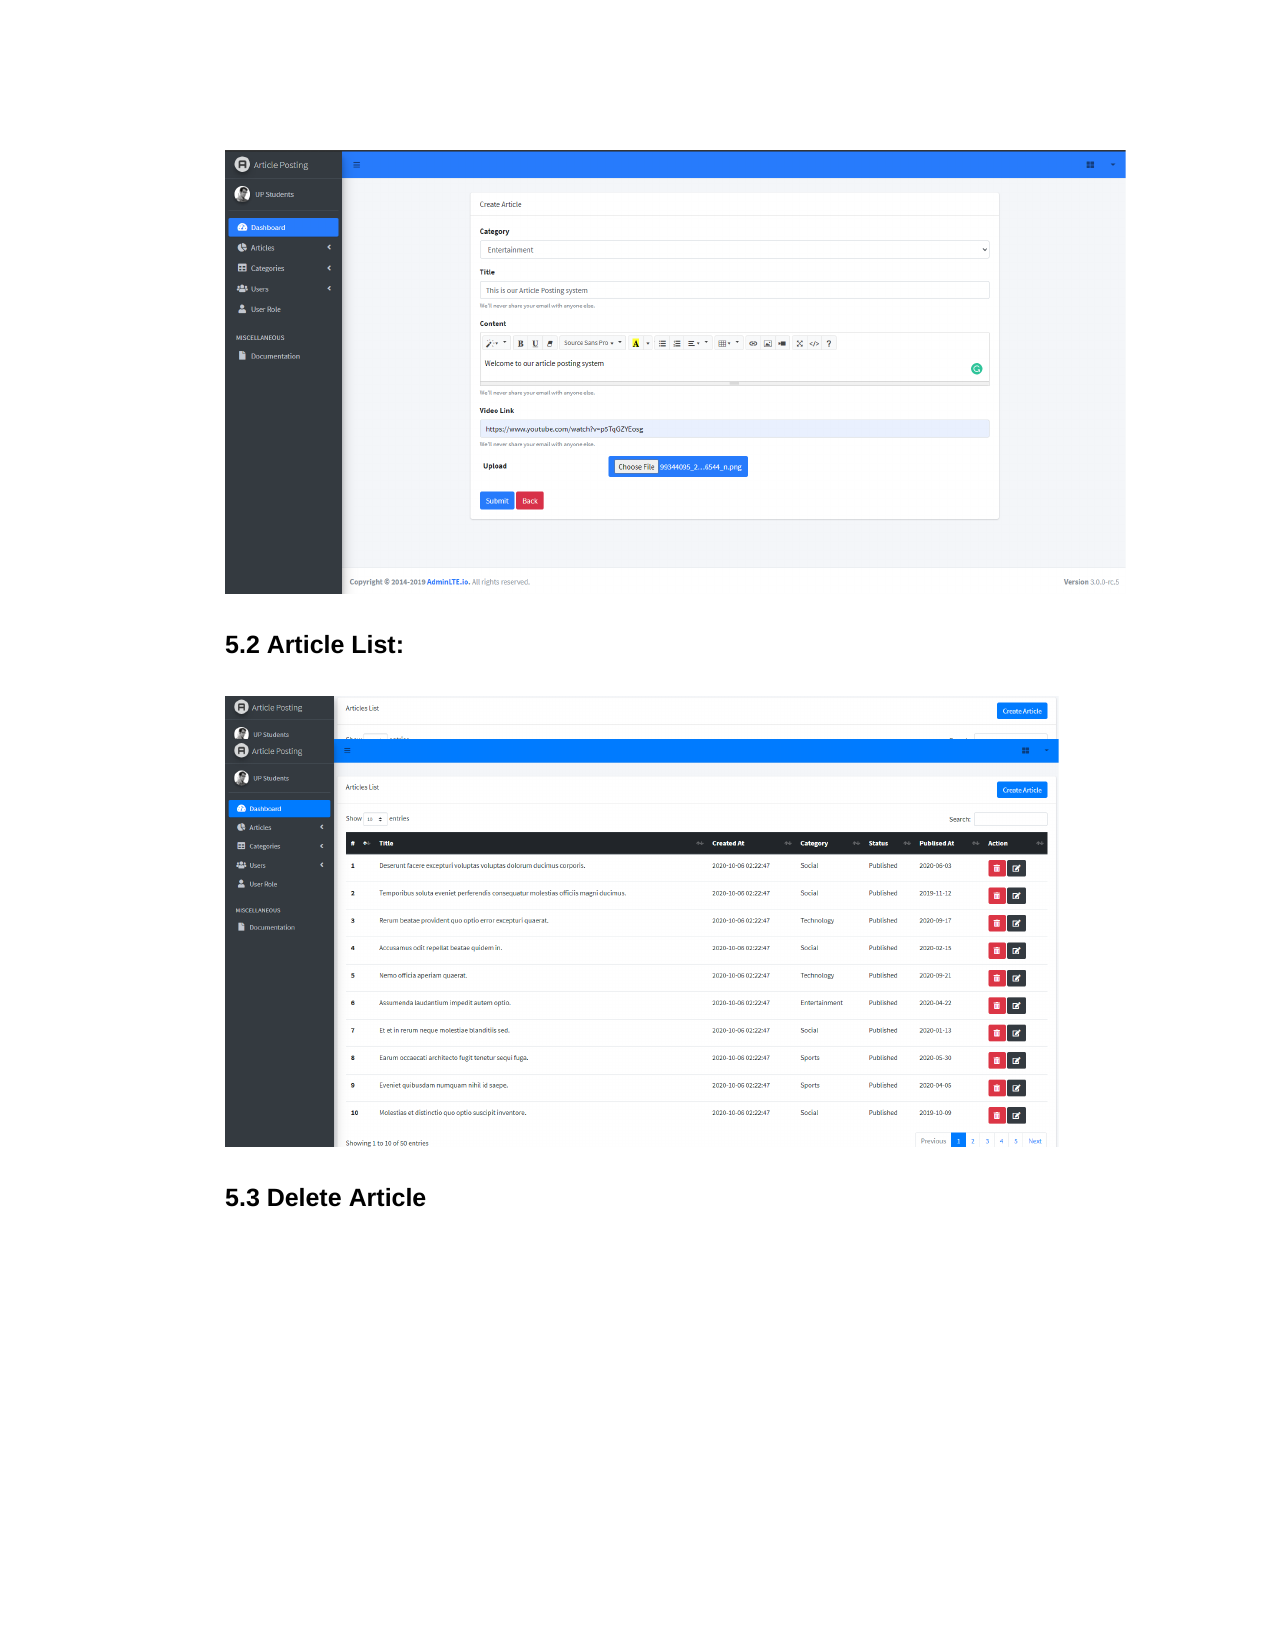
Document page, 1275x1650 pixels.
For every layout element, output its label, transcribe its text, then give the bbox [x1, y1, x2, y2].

picture [225, 696, 1059, 1147]
text 5.3 Delete Article [225, 1183, 1125, 1212]
text 5.2 Article List: [225, 630, 1125, 659]
picture [225, 150, 1126, 594]
